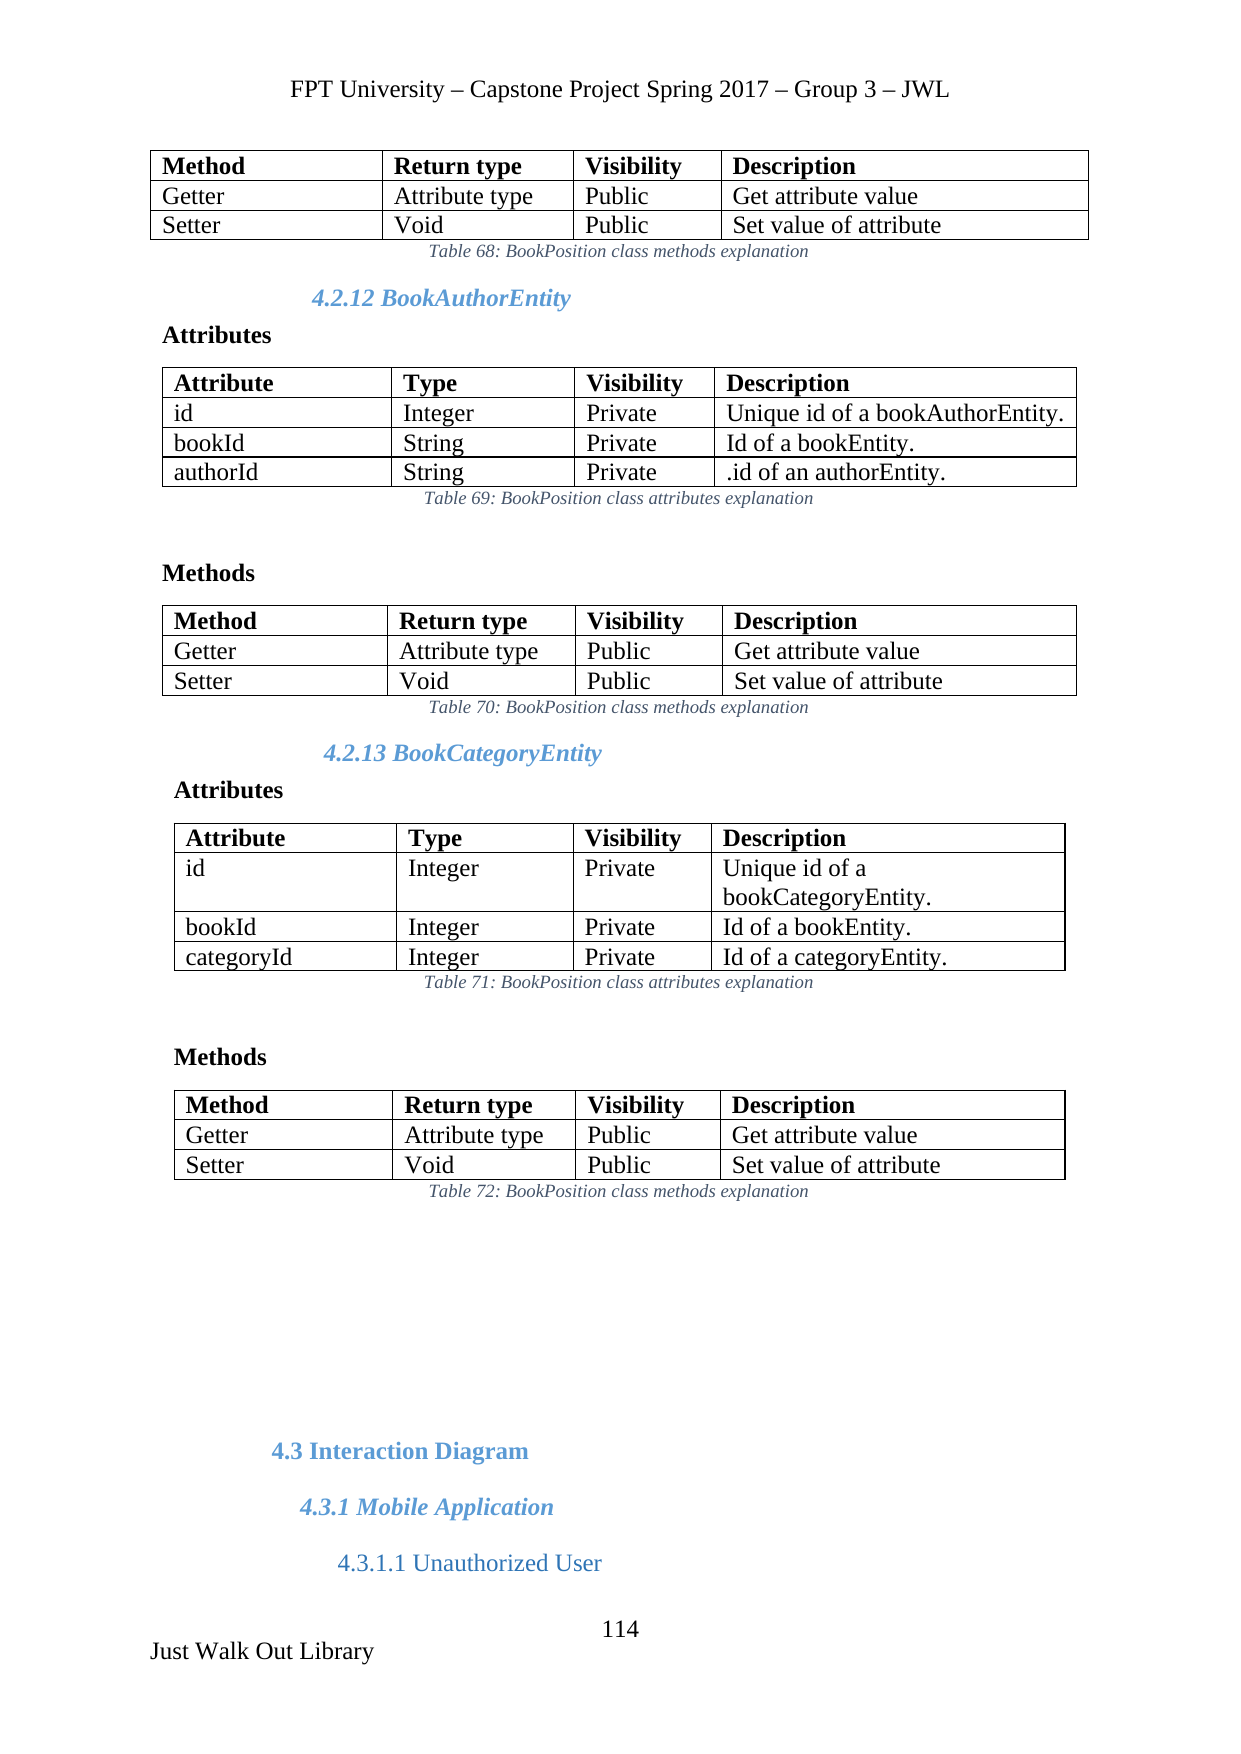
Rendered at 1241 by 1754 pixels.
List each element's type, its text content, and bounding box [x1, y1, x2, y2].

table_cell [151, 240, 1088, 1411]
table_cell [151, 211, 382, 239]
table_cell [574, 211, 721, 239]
subtitle Unauthorized User [337, 1548, 1090, 1577]
subtitle Mobile Application [300, 1492, 1090, 1521]
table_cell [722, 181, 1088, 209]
table_header Return type [383, 151, 573, 180]
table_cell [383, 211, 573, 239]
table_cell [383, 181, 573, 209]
subtitle Interaction Diagram [271, 1436, 1090, 1465]
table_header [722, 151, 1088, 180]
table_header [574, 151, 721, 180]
table_header Method [151, 151, 382, 180]
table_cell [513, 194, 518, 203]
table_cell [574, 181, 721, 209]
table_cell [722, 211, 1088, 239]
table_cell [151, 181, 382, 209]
